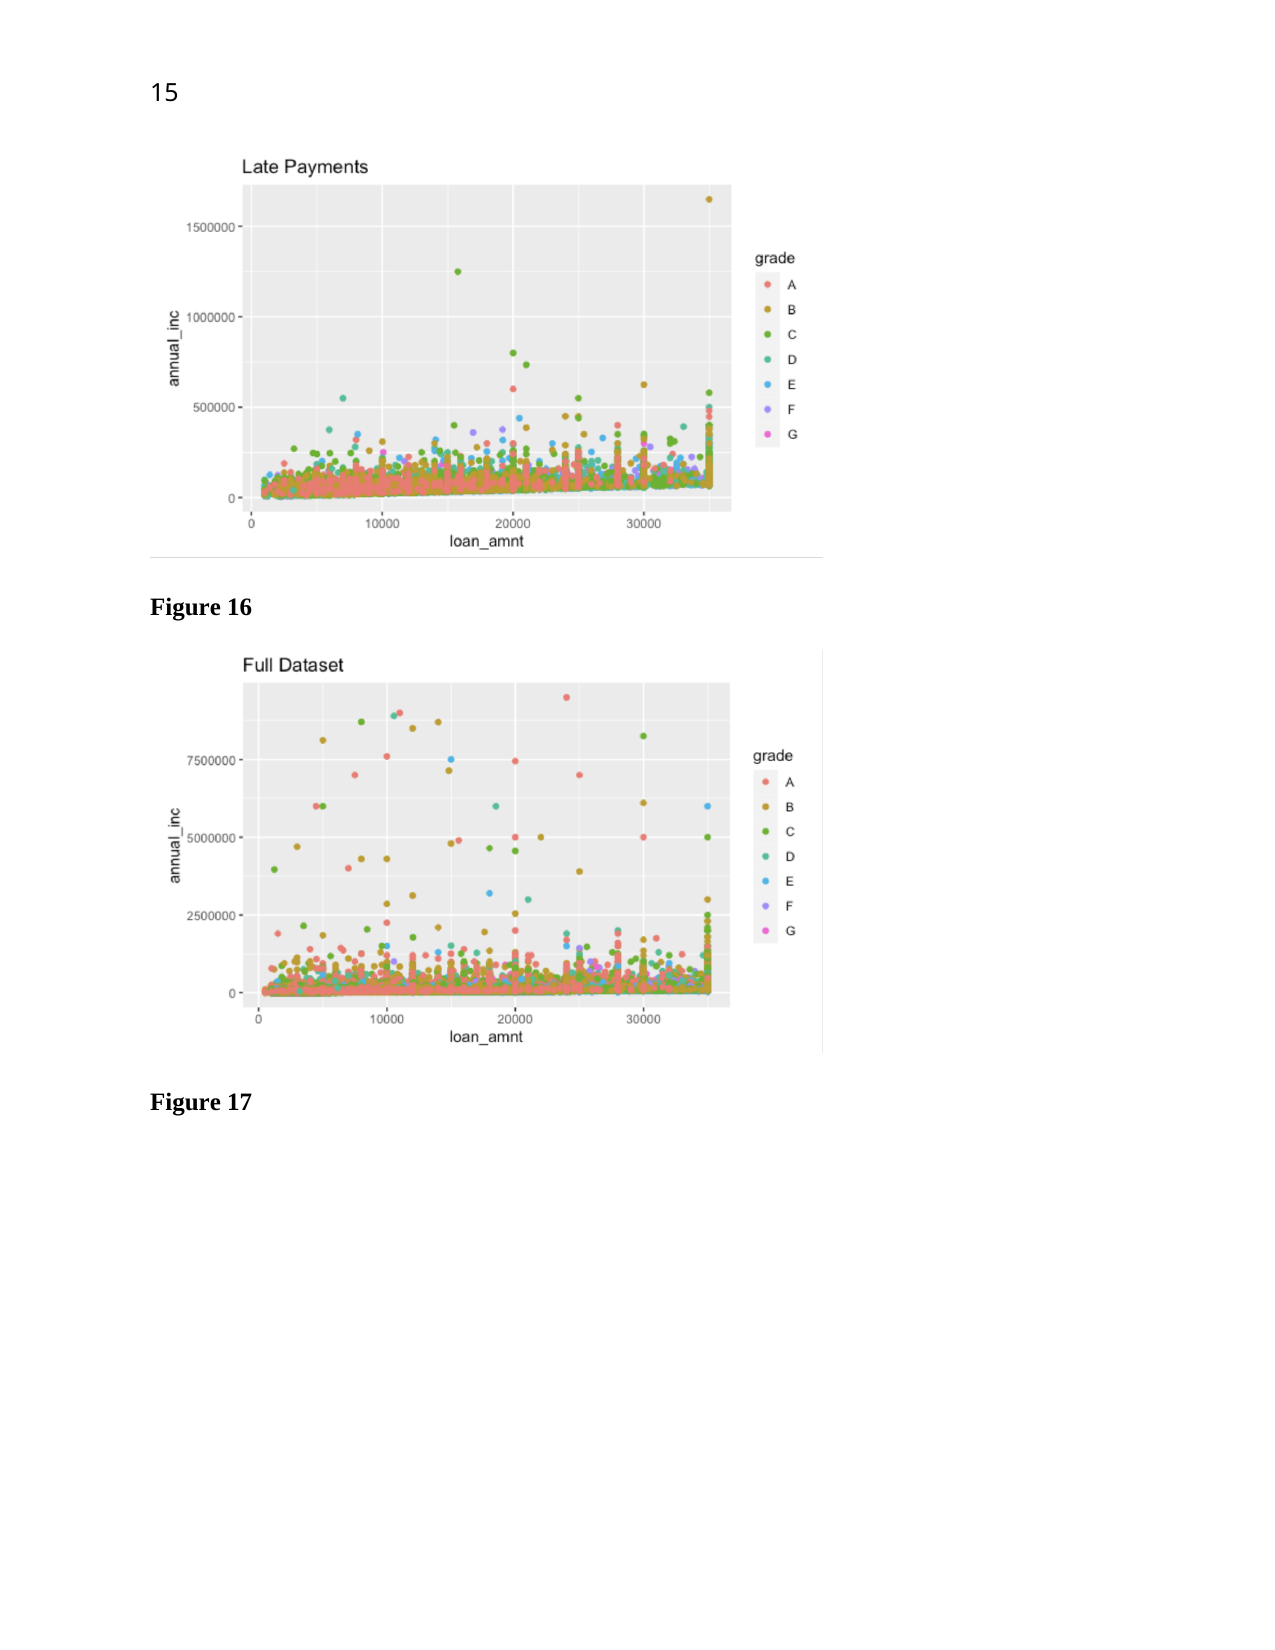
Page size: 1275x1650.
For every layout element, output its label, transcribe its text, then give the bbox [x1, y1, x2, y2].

text Figure 16 [150, 592, 1125, 620]
picture [150, 649, 823, 1053]
picture [150, 150, 823, 558]
text Figure 17 [150, 1087, 1125, 1115]
